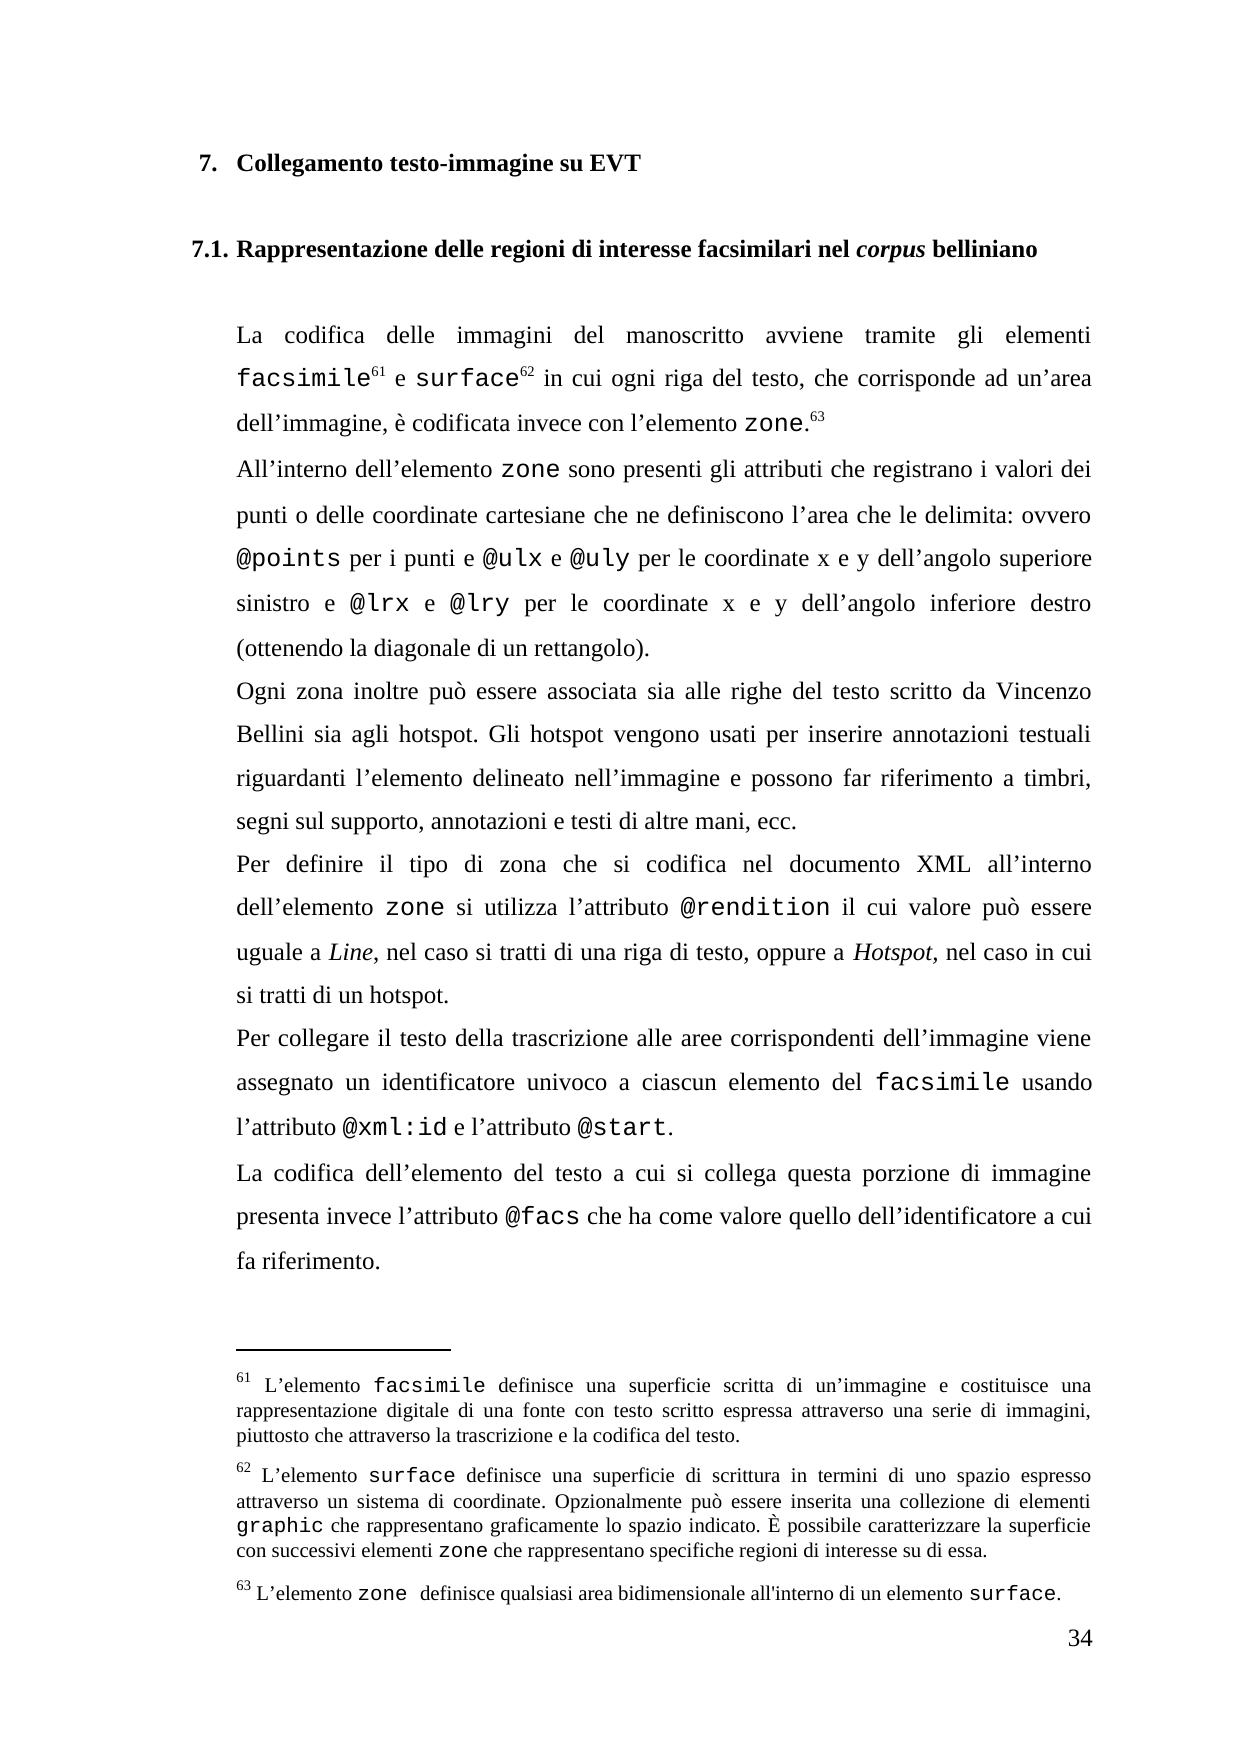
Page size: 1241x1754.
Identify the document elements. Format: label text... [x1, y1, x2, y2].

list Collegamento testo-immagine su EVT [199, 148, 1092, 176]
text La codifica dell’elemento del testo a cui si collega questa porzione di immagine presenta invece l’attributo @facs che ha come valore quello dell’identificatore a cui fa riferimento. [236, 1158, 1092, 1275]
text Ogni zona inoltre può essere associata sia alle righe del testo scritto da Vincenzo Bellini sia agli hotspot. Gli hotspot vengono usati per inserire annotazioni testuali riguardanti l’elemento delineato nell’immagine e possono far riferimento a timbri, segni sul supporto, annotazioni e testi di altre mani, ecc. [236, 676, 1092, 834]
text La codifica delle immagini del manoscritto avviene tramite gli elementi facsimile e surface in cui ogni riga del testo, che corrisponde ad un’area dell’immagine, è codificata invece con l’elemento zone. [236, 320, 1092, 439]
text Per definire il tipo di zona che si codifica nel documento XML all’interno dell’elemento zone si utilizza l’attributo @rendition il cui valore può essere uguale a Line, nel caso si tratti di una riga di testo, oppure a Hotspot, nel caso in cui si tratti di un hotspot. [236, 849, 1092, 1009]
text Per collegare il testo della trascrizione alle aree corrispondenti dell’immagine viene assegnato un identificatore univoco a ciascun elemento del facsimile usando l’attributo @xml:id e l’attributo @start. [236, 1023, 1092, 1143]
subtitle Rappresentazione delle regioni di interesse facsimilari nel corpus belliniano [191, 234, 1092, 263]
text All’interno dell’elemento zone sono presenti gli attributi che registrano i valori dei punti o delle coordinate cartesiane che ne definiscono l’area che le delimita: ovvero @points per i punti e @ulx e @uly per le coordinate x e y dell’angolo superiore sinistro e @lrx e @lry per le coordinate x e y dell’angolo inferiore destro (ottenendo la diagonale di un rettangolo). [236, 454, 1092, 662]
